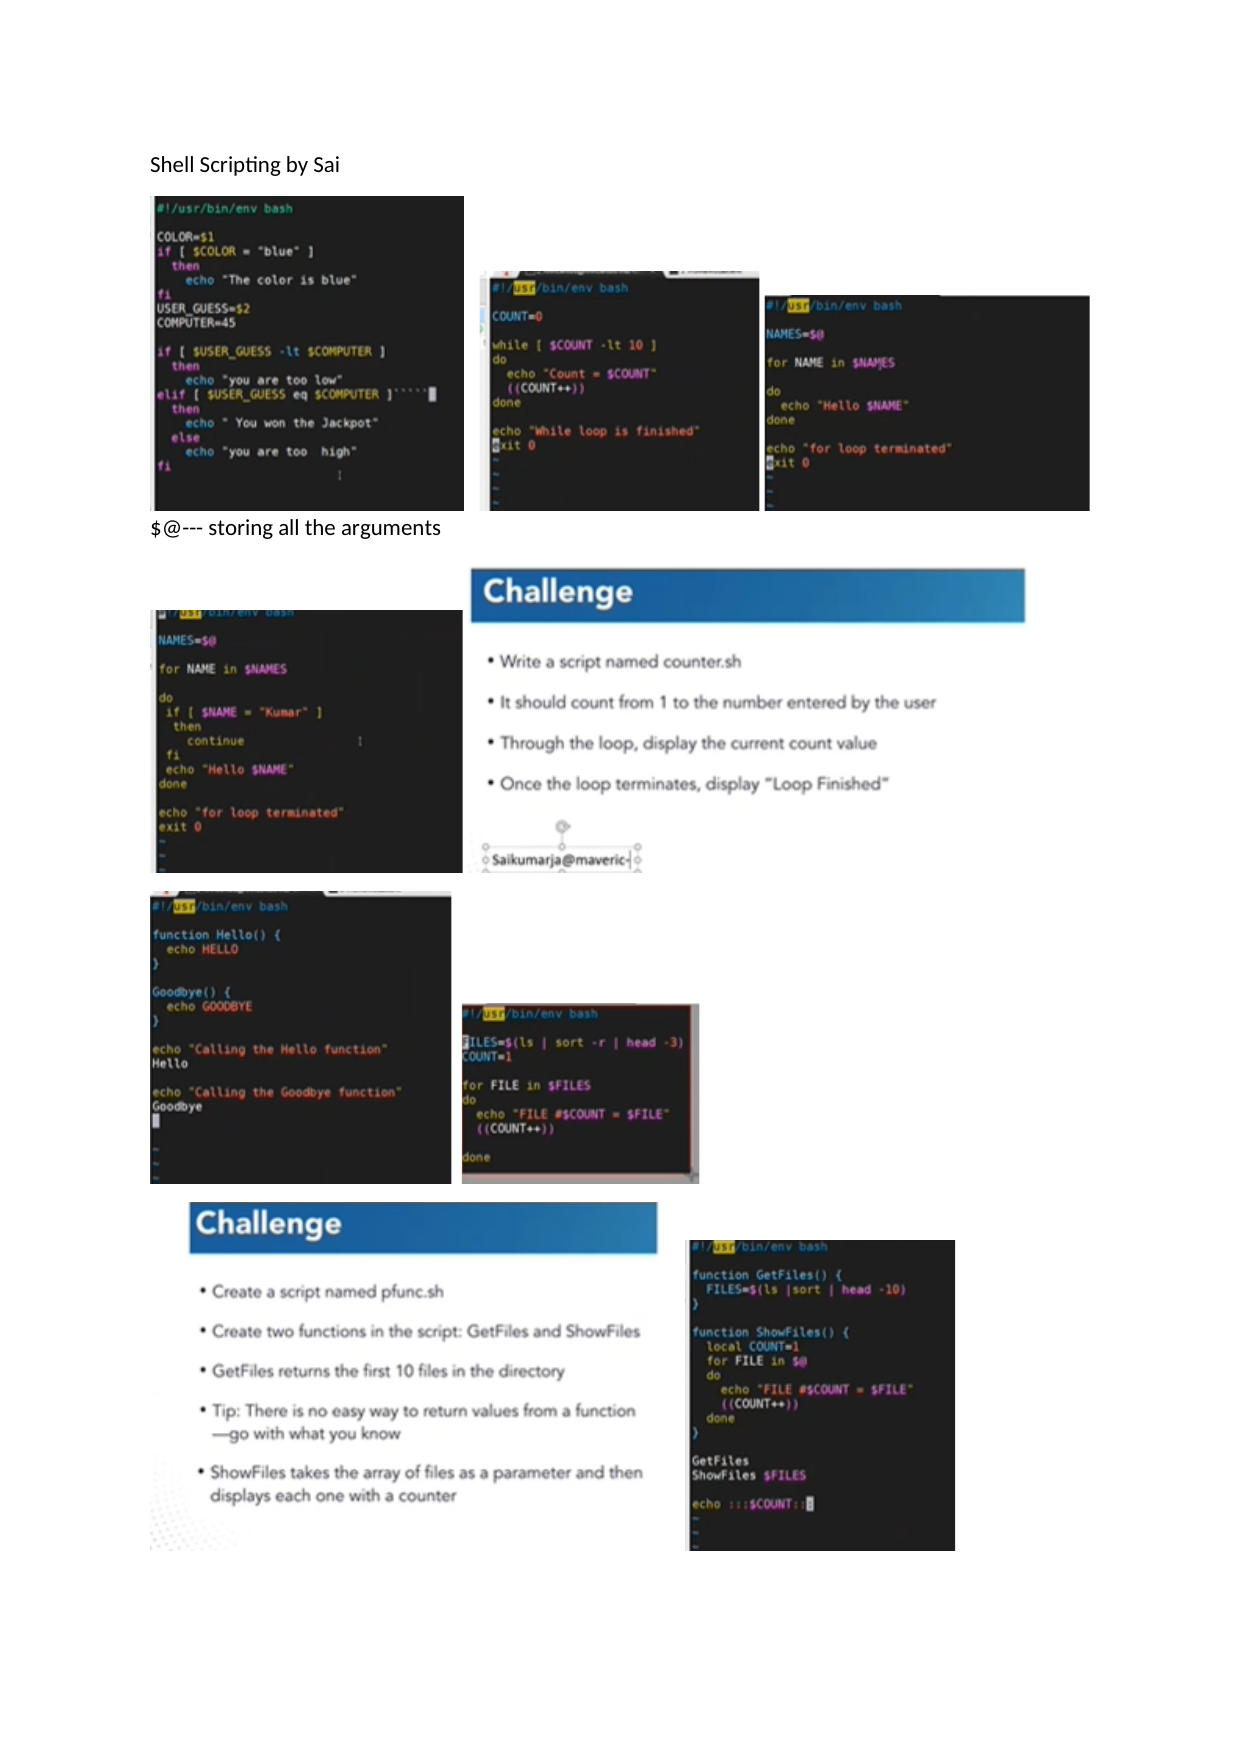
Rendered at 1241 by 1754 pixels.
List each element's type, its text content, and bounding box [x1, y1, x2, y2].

picture [467, 560, 1074, 873]
text Shell Scripting by Sai [150, 150, 1090, 178]
picture [764, 295, 1090, 511]
picture [150, 196, 464, 511]
picture [150, 610, 463, 873]
picture [461, 1003, 700, 1184]
picture [685, 1240, 956, 1551]
picture [479, 271, 760, 511]
picture [150, 1202, 680, 1551]
picture [150, 891, 452, 1184]
